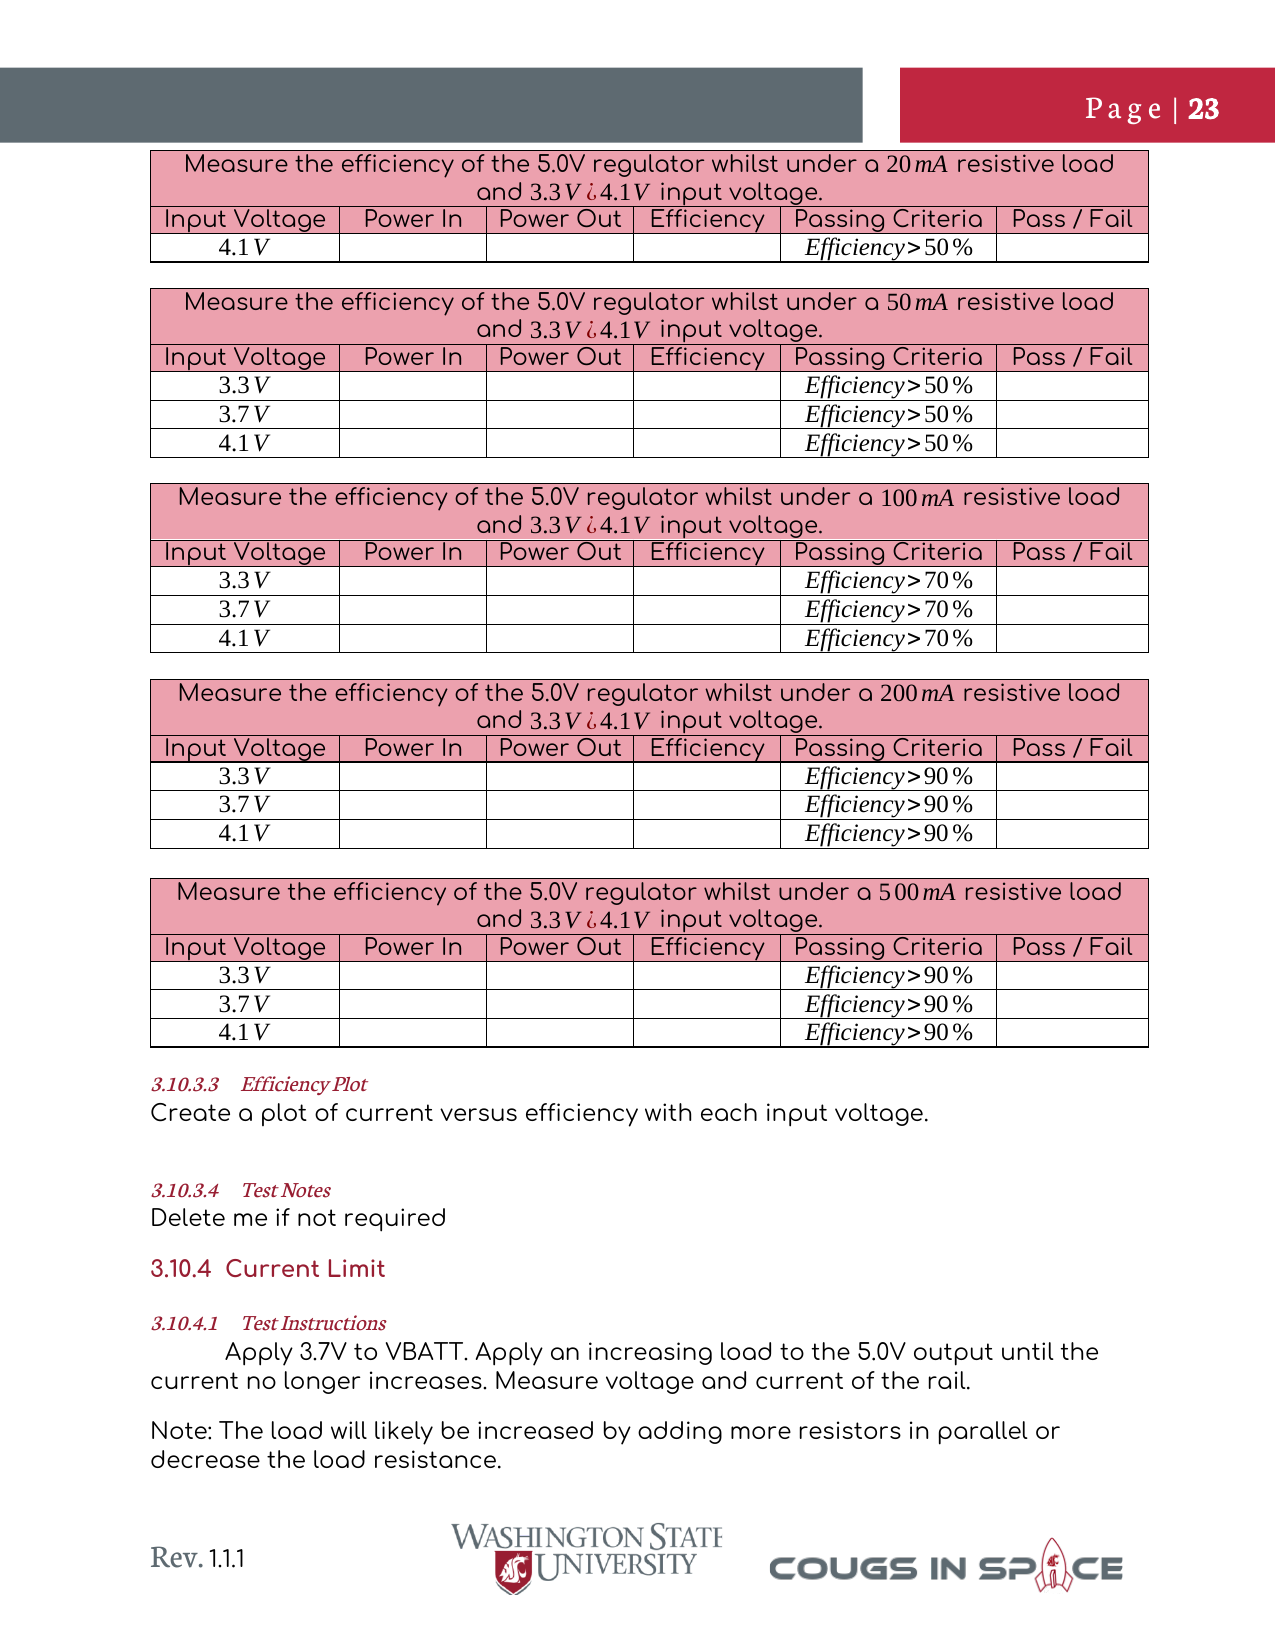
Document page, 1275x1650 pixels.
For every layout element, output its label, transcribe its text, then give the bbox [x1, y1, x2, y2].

table_cell [997, 234, 1148, 261]
table_cell [997, 625, 1148, 652]
table_cell [781, 596, 996, 623]
table_cell [781, 990, 996, 1018]
table_cell [634, 234, 780, 261]
table_cell Input Voltage [151, 736, 339, 761]
table_cell [781, 820, 996, 847]
table_cell [781, 791, 996, 819]
table_cell [997, 401, 1148, 428]
table_cell [487, 791, 633, 819]
table_cell Efficiency [634, 345, 780, 371]
table_cell Power In [340, 935, 486, 961]
table_cell [340, 567, 486, 595]
table_cell [151, 234, 339, 261]
table_cell [997, 429, 1148, 457]
table_cell [634, 1019, 780, 1046]
table_cell [151, 372, 339, 399]
table_cell [781, 625, 996, 652]
table_header Measure the efficiency of the 5.0V regulator whilst under a resistive load and input voltage. [151, 484, 1148, 539]
table_cell Efficiency [634, 736, 780, 761]
table_cell [151, 429, 339, 457]
table_cell [634, 791, 780, 819]
table_cell [634, 990, 780, 1018]
table_header Measure the efficiency of the 5.0V regulator whilst under a resistive load and input voltage. [151, 680, 1148, 735]
table_cell [634, 429, 780, 457]
text Create a plot of current versus efficiency with each input voltage. [150, 1102, 1125, 1127]
table_cell [487, 962, 633, 989]
table_cell [151, 791, 339, 819]
table_cell [781, 372, 996, 399]
table_cell Input Voltage [151, 207, 339, 233]
table_cell [781, 567, 996, 595]
table_cell [151, 962, 339, 989]
table_cell Passing Criteria [781, 345, 996, 371]
table_cell [487, 763, 633, 790]
table_cell Power Out [487, 736, 633, 761]
table_cell [340, 1019, 486, 1046]
table_cell [340, 763, 486, 790]
table_cell [340, 234, 486, 261]
table_cell [781, 401, 996, 428]
table_cell [997, 372, 1148, 399]
subtitle Current Limit [150, 1257, 1125, 1282]
table_cell [997, 990, 1148, 1018]
table_cell [997, 962, 1148, 989]
table_cell Power In [340, 207, 486, 233]
table_cell Passing Criteria [781, 207, 996, 233]
table_cell [634, 596, 780, 623]
table_cell [151, 990, 339, 1018]
table_cell [487, 567, 633, 595]
table_cell [340, 962, 486, 989]
table_cell Pass / Fail [997, 541, 1148, 566]
table_cell [151, 820, 339, 847]
table_cell [634, 962, 780, 989]
text Delete me if not required [150, 1207, 1125, 1232]
table_cell [997, 1019, 1148, 1046]
table_cell [487, 596, 633, 623]
table_cell [340, 596, 486, 623]
table_cell [151, 596, 339, 623]
table_cell Power In [340, 345, 486, 371]
table_cell [634, 401, 780, 428]
table_cell [781, 429, 996, 457]
table_cell [151, 1019, 339, 1046]
table_cell [151, 567, 339, 595]
table_cell Pass / Fail [997, 736, 1148, 761]
table_cell [487, 990, 633, 1018]
table_cell Passing Criteria [781, 935, 996, 961]
table_cell [151, 401, 339, 428]
table_header Measure the efficiency of the 5.0V regulator whilst under a resistive load and input voltage. [151, 879, 1148, 934]
table_cell [634, 372, 780, 399]
text Apply 3.7V to VBATT. Apply an increasing load to the 5.0V output until the current no longer increases. Measure voltage and current of the rail. [150, 1340, 1125, 1395]
table_cell [997, 763, 1148, 790]
subtitle Test Notes [150, 1173, 1125, 1202]
table_cell [781, 962, 996, 989]
table_cell Efficiency [634, 207, 780, 233]
table_cell Efficiency [634, 935, 780, 961]
table_cell [487, 1019, 633, 1046]
table_cell Power Out [487, 207, 633, 233]
table_cell [151, 763, 339, 790]
table_cell Power Out [487, 541, 633, 566]
table_cell [781, 234, 996, 261]
table_header Measure the efficiency of the 5.0V regulator whilst under a resistive load and input voltage. [151, 289, 1148, 344]
table_cell [634, 763, 780, 790]
table_cell [781, 1019, 996, 1046]
table_cell Power Out [487, 345, 633, 371]
picture [450, 1522, 723, 1595]
table_cell [487, 429, 633, 457]
table_cell Passing Criteria [781, 736, 996, 761]
table_cell [340, 791, 486, 819]
picture [769, 1537, 1123, 1594]
table_cell Pass / Fail [997, 345, 1148, 371]
subtitle Test Instructions [150, 1307, 1125, 1336]
table_cell Input Voltage [151, 541, 339, 566]
table_cell [340, 401, 486, 428]
table_cell [997, 820, 1148, 847]
table_cell Power In [340, 736, 486, 761]
table_cell Pass / Fail [997, 935, 1148, 961]
table_cell Efficiency [634, 541, 780, 566]
table_cell [487, 820, 633, 847]
subtitle Efficiency Plot [150, 1068, 1125, 1097]
text Note: The load will likely be increased by adding more resistors in parallel or decrease the load resistance. [150, 1419, 1125, 1474]
table_cell [340, 372, 486, 399]
table_cell [487, 625, 633, 652]
table_cell [634, 625, 780, 652]
table_cell [340, 820, 486, 847]
table_cell [487, 372, 633, 399]
table_cell [781, 763, 996, 790]
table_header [151, 151, 1148, 206]
table_cell Input Voltage [151, 935, 339, 961]
table_cell [487, 401, 633, 428]
table_cell Power In [340, 541, 486, 566]
table_cell [997, 596, 1148, 623]
table_cell Passing Criteria [781, 541, 996, 566]
table_cell [340, 990, 486, 1018]
table_cell [997, 791, 1148, 819]
table_cell Input Voltage [151, 345, 339, 371]
table_cell [997, 567, 1148, 595]
table_cell Pass / Fail [997, 207, 1148, 233]
table_cell [340, 625, 486, 652]
table_cell [634, 567, 780, 595]
table_cell [634, 820, 780, 847]
table_cell [340, 429, 486, 457]
table_cell [487, 234, 633, 261]
table_cell Power Out [487, 935, 633, 961]
table_cell [151, 625, 339, 652]
